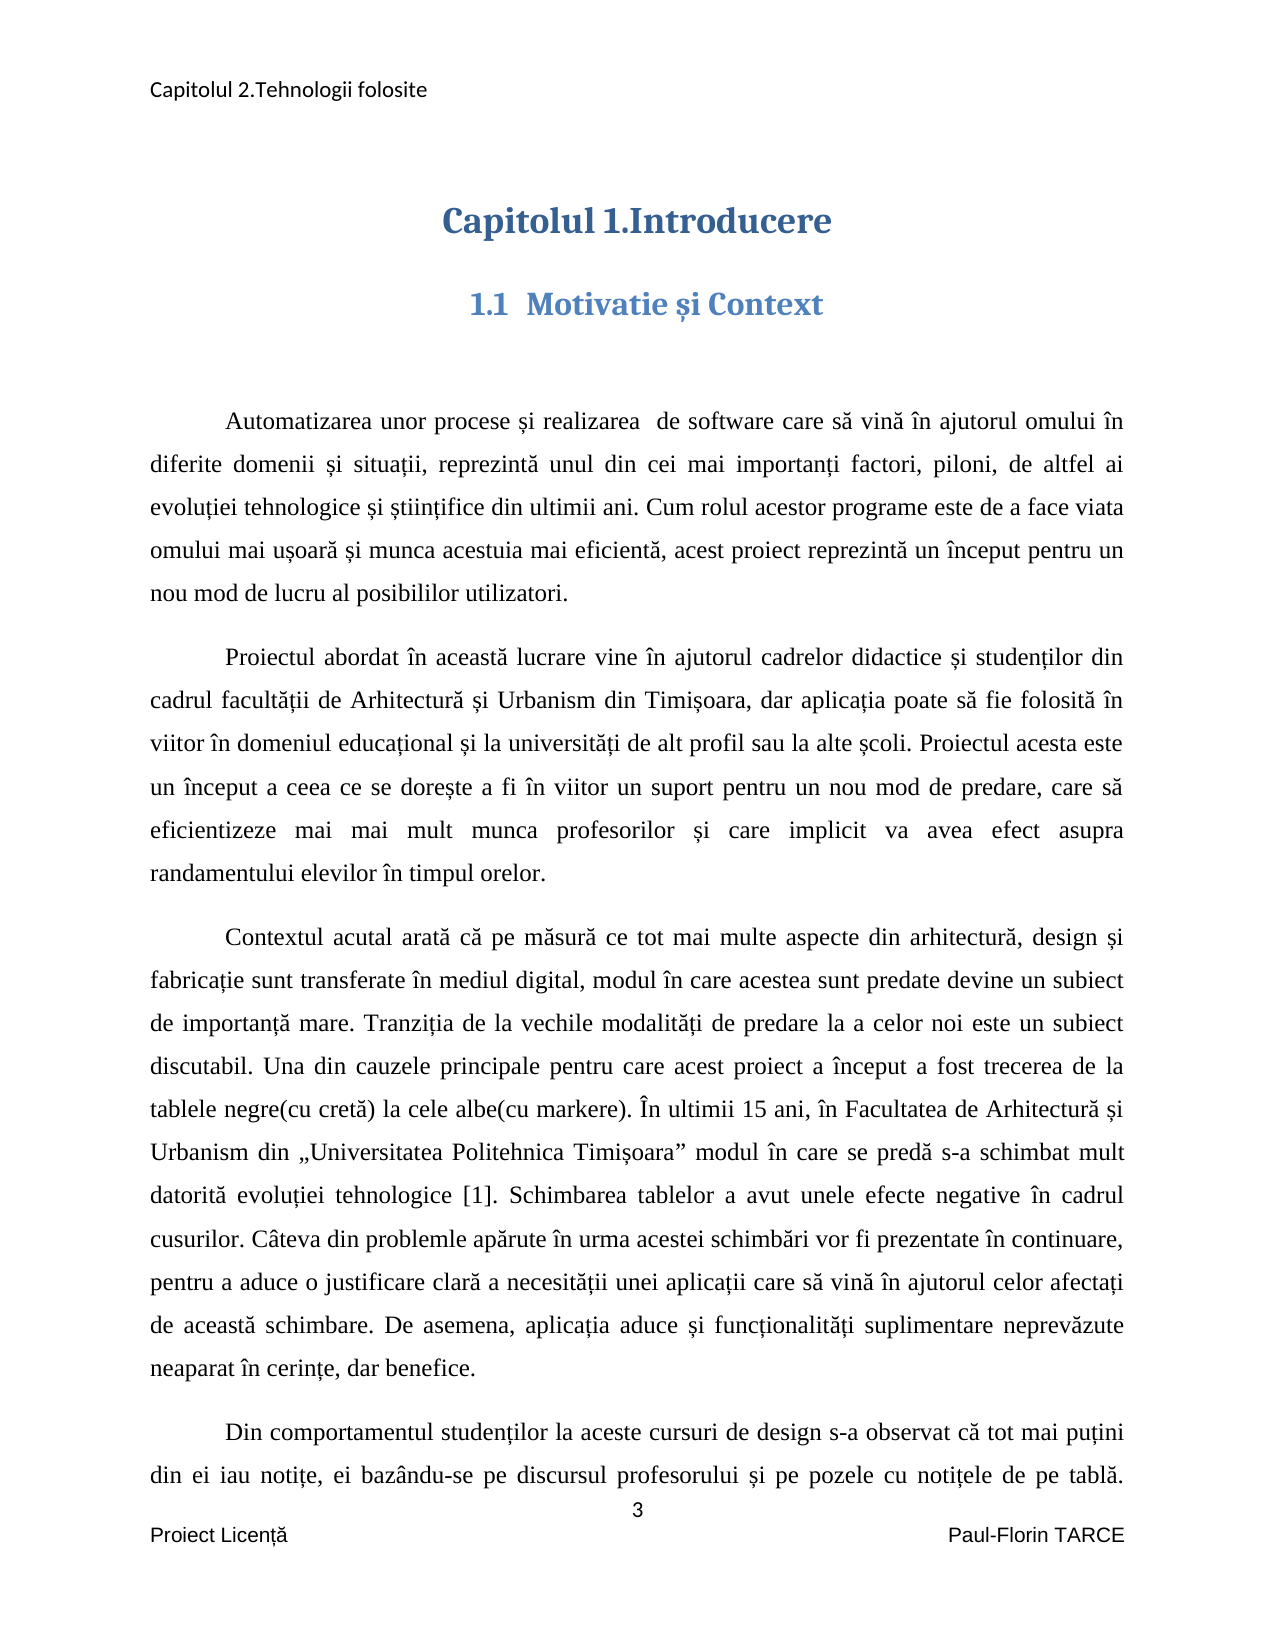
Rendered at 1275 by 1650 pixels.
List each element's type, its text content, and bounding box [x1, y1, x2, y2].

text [150, 1417, 1125, 1489]
text Contextul acutal arată că pe măsură ce tot mai multe aspecte din arhitectură, design și fabricație sunt transferate în mediul digital, modul în care acestea sunt predate devine un subiect de importanță mare. Tranziția de la vechile modalități de predare la a celor noi este un subiect discutabil. Una din cauzele principale pentru care acest proiect a început a fost trecerea de la tablele negre(cu cretă) la cele albe(cu markere). În ultimii 15 ani, în Facultatea de Arhitectură și Urbanism din „Universitatea Politehnica Timișoara” modul în care se predă s-a schimbat mult datorită evoluției tehnologice [1]. Schimbarea tablelor a avut unele efecte negative în cadrul cusurilor. Câteva din problemle apărute în urma acestei schimbări vor fi prezentate în continuare, pentru a aduce o justificare clară a necesității unei aplicații care să vină în ajutorul celor afectați de această schimbare. De asemena, aplicația aduce și funcționalități suplimentare neprevăzute neaparat în cerințe, dar benefice. [150, 922, 1125, 1382]
text Automatizarea unor procese și realizarea de software care să vină în ajutorul omului în diferite domenii și situații, reprezintă unul din cei mai importanți factori, piloni, de altfel ai evoluției tehnologice și științifice din ultimii ani. Cum rolul acestor programe este de a face viata omului mai ușoară și munca acestuia mai eficientă, acest proiect reprezintă un început pentru un nou mod de lucru al posibililor utilizatori. [150, 406, 1125, 607]
subtitle Capitolul 1.Introducere [150, 200, 1125, 243]
text Proiectul abordat în această lucrare vine în ajutorul cadrelor didactice și studenților din cadrul facultății de Arhitectură și Urbanism din Timișoara, dar aplicația poate să fie folosită în viitor în domeniul educațional și la universități de alt profil sau la alte școli. Proiectul acesta este un început a ceea ce se dorește a fi în viitor un suport pentru un nou mod de predare, care să eficientizeze mai mai mult munca profesorilor și care implicit va avea efect asupra randamentului elevilor în timpul orelor. [150, 642, 1125, 887]
subtitle Motivatie și Context [169, 286, 1125, 324]
